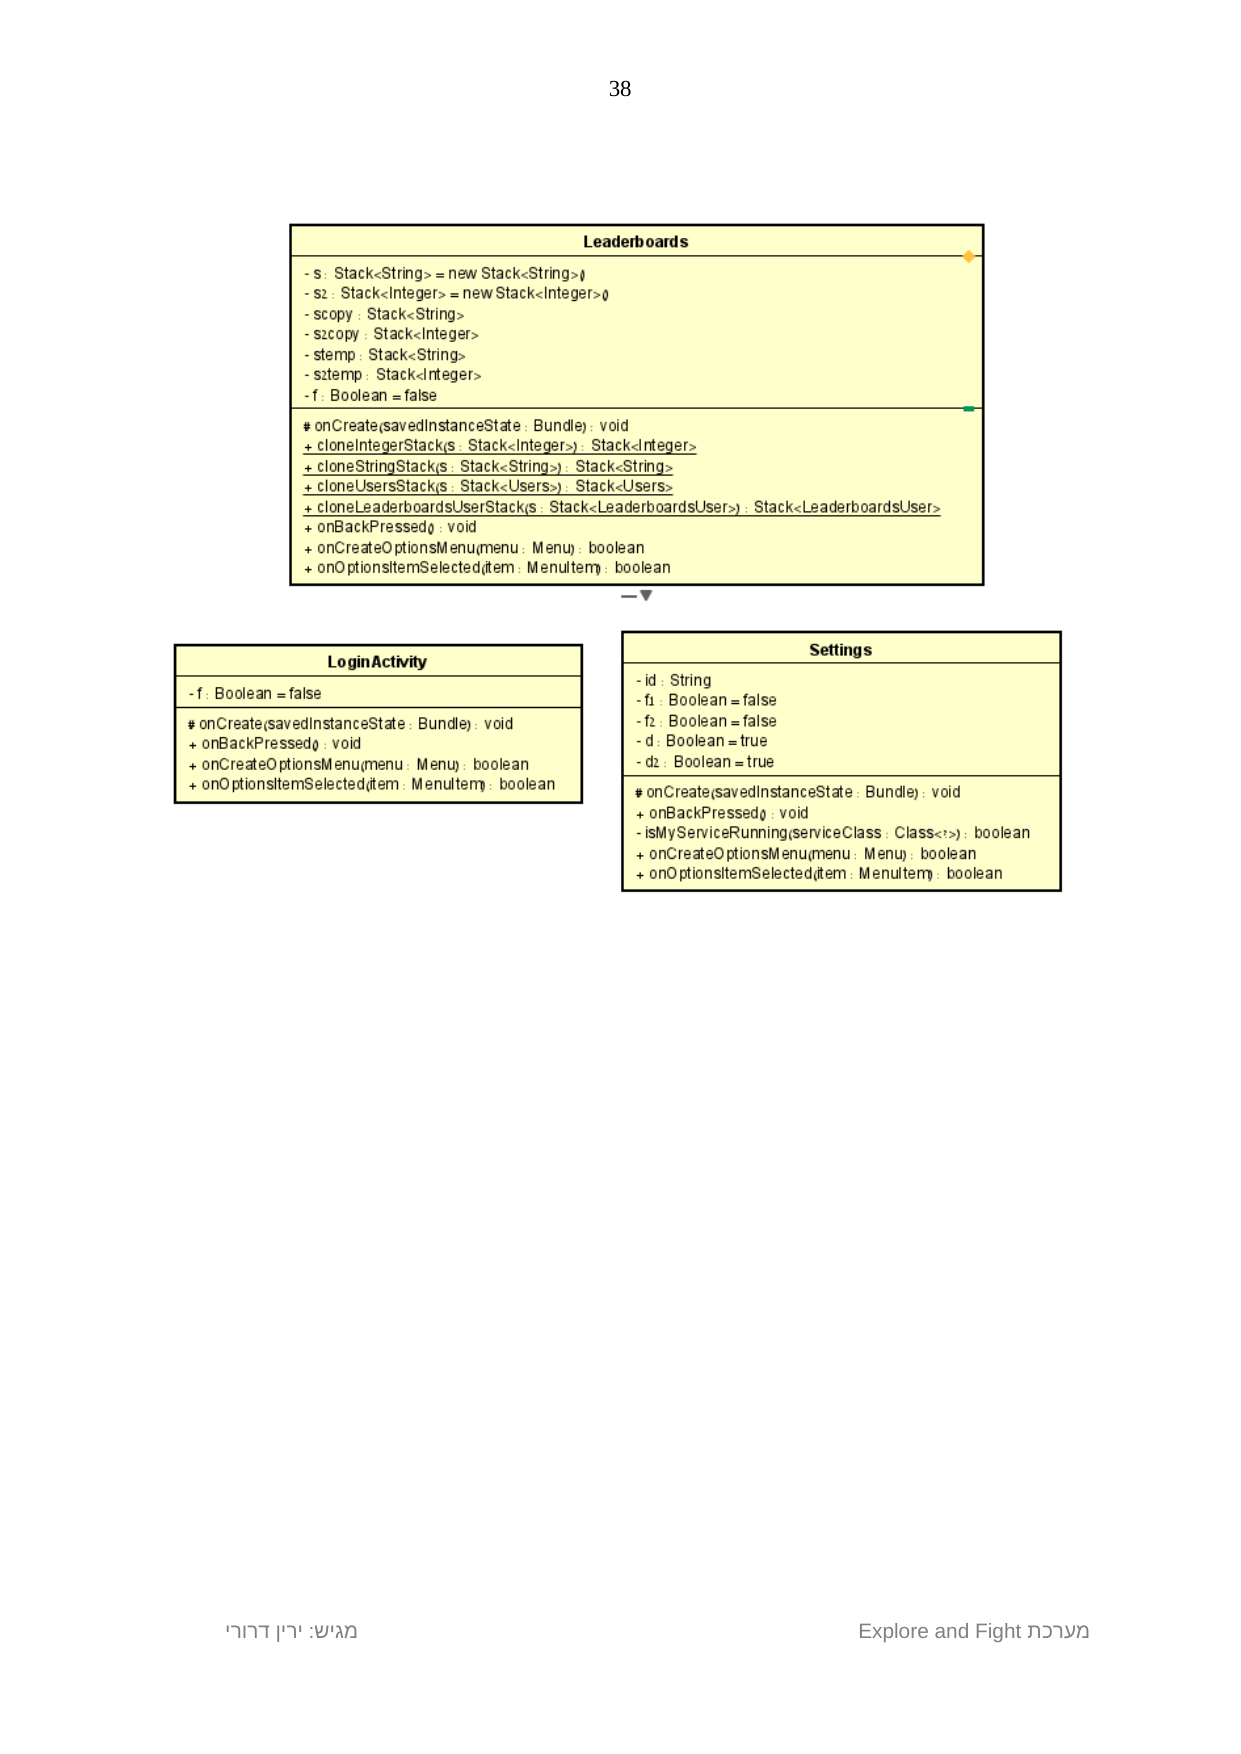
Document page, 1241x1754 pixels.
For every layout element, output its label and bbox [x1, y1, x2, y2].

picture [149, 150, 1090, 963]
